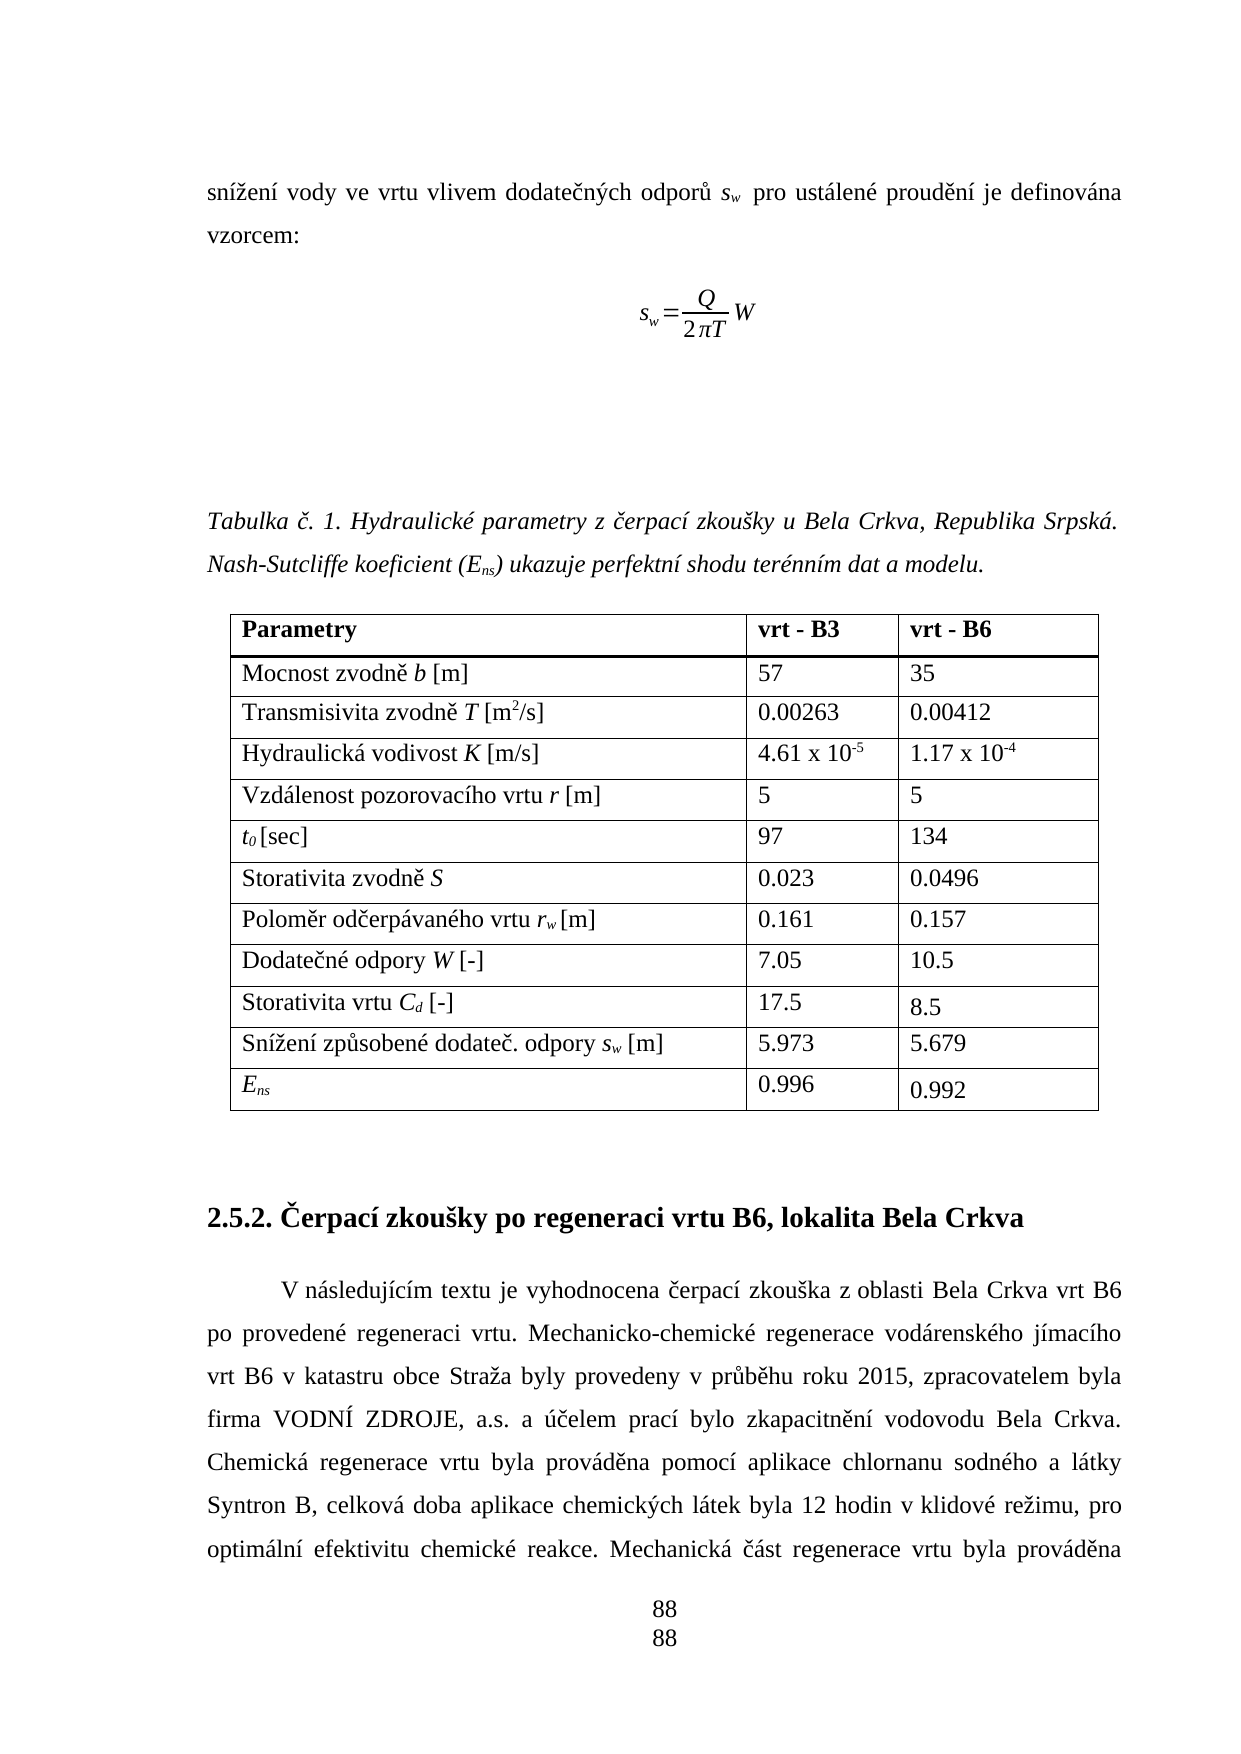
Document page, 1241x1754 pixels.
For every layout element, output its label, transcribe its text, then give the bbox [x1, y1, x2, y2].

table_cell 5.679 [899, 1028, 1098, 1068]
table_cell Storativita zvodně S [231, 863, 746, 903]
table_cell 8.5 [899, 987, 1098, 1027]
table_cell 5 [899, 780, 1098, 820]
table_cell 0.00263 [747, 697, 898, 737]
table_cell 0.996 [747, 1069, 898, 1110]
table_cell Storativita vrtu Cd [-] [231, 987, 746, 1027]
table_cell 5 [747, 780, 898, 820]
table_cell Vzdálenost pozorovacího vrtu r [m] [231, 780, 746, 820]
table_cell Ens [231, 1069, 746, 1110]
table_cell 134 [899, 821, 1098, 862]
table_header Parametry [231, 615, 746, 655]
table_header vrt - B6 [899, 615, 1098, 655]
table_cell 17.5 [747, 987, 898, 1027]
table_cell 5.973 [747, 1028, 898, 1068]
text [207, 177, 1122, 249]
table_cell Poloměr odčerpávaného vrtu rw [m] [231, 904, 746, 944]
table_cell 0.0496 [899, 863, 1098, 903]
table_cell 35 [899, 658, 1098, 696]
table_cell 10.5 [899, 945, 1098, 986]
table_cell 0.992 [899, 1069, 1098, 1110]
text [207, 1275, 1122, 1562]
table_cell Mocnost zvodně b [m] [231, 658, 746, 696]
table_cell 1.17 x 10-4 [899, 739, 1098, 779]
table_cell Transmisivita zvodně T [m2/s] [231, 697, 746, 737]
table_cell t0 [sec] [231, 821, 746, 862]
table_cell 7.05 [747, 945, 898, 986]
table_cell 0.023 [747, 863, 898, 903]
table_cell 4.61 x 10-5 [747, 739, 898, 779]
table_cell 57 [747, 658, 898, 696]
subtitle 2.5.2. Čerpací zkoušky po regeneraci vrtu B6, lokalita Bela Crkva [207, 1200, 1122, 1233]
table_cell Snížení způsobené dodateč. odpory sw [m] [231, 1028, 746, 1068]
text Tabulka č. 1. Hydraulické parametry z čerpací zkoušky u Bela Crkva, Republika Srpská. Nash-Sutcliffe koeficient (Ens) ukazuje perfektní shodu terénním dat a modelu. [207, 506, 1122, 578]
table_cell 97 [747, 821, 898, 862]
table_header vrt - B3 [747, 615, 898, 655]
table_cell Hydraulická vodivost K [m/s] [231, 739, 746, 779]
table_cell 0.161 [747, 904, 898, 944]
table_cell Dodatečné odpory W [-] [231, 945, 746, 986]
table_cell 0.00412 [899, 697, 1098, 737]
table_cell 0.157 [899, 904, 1098, 944]
